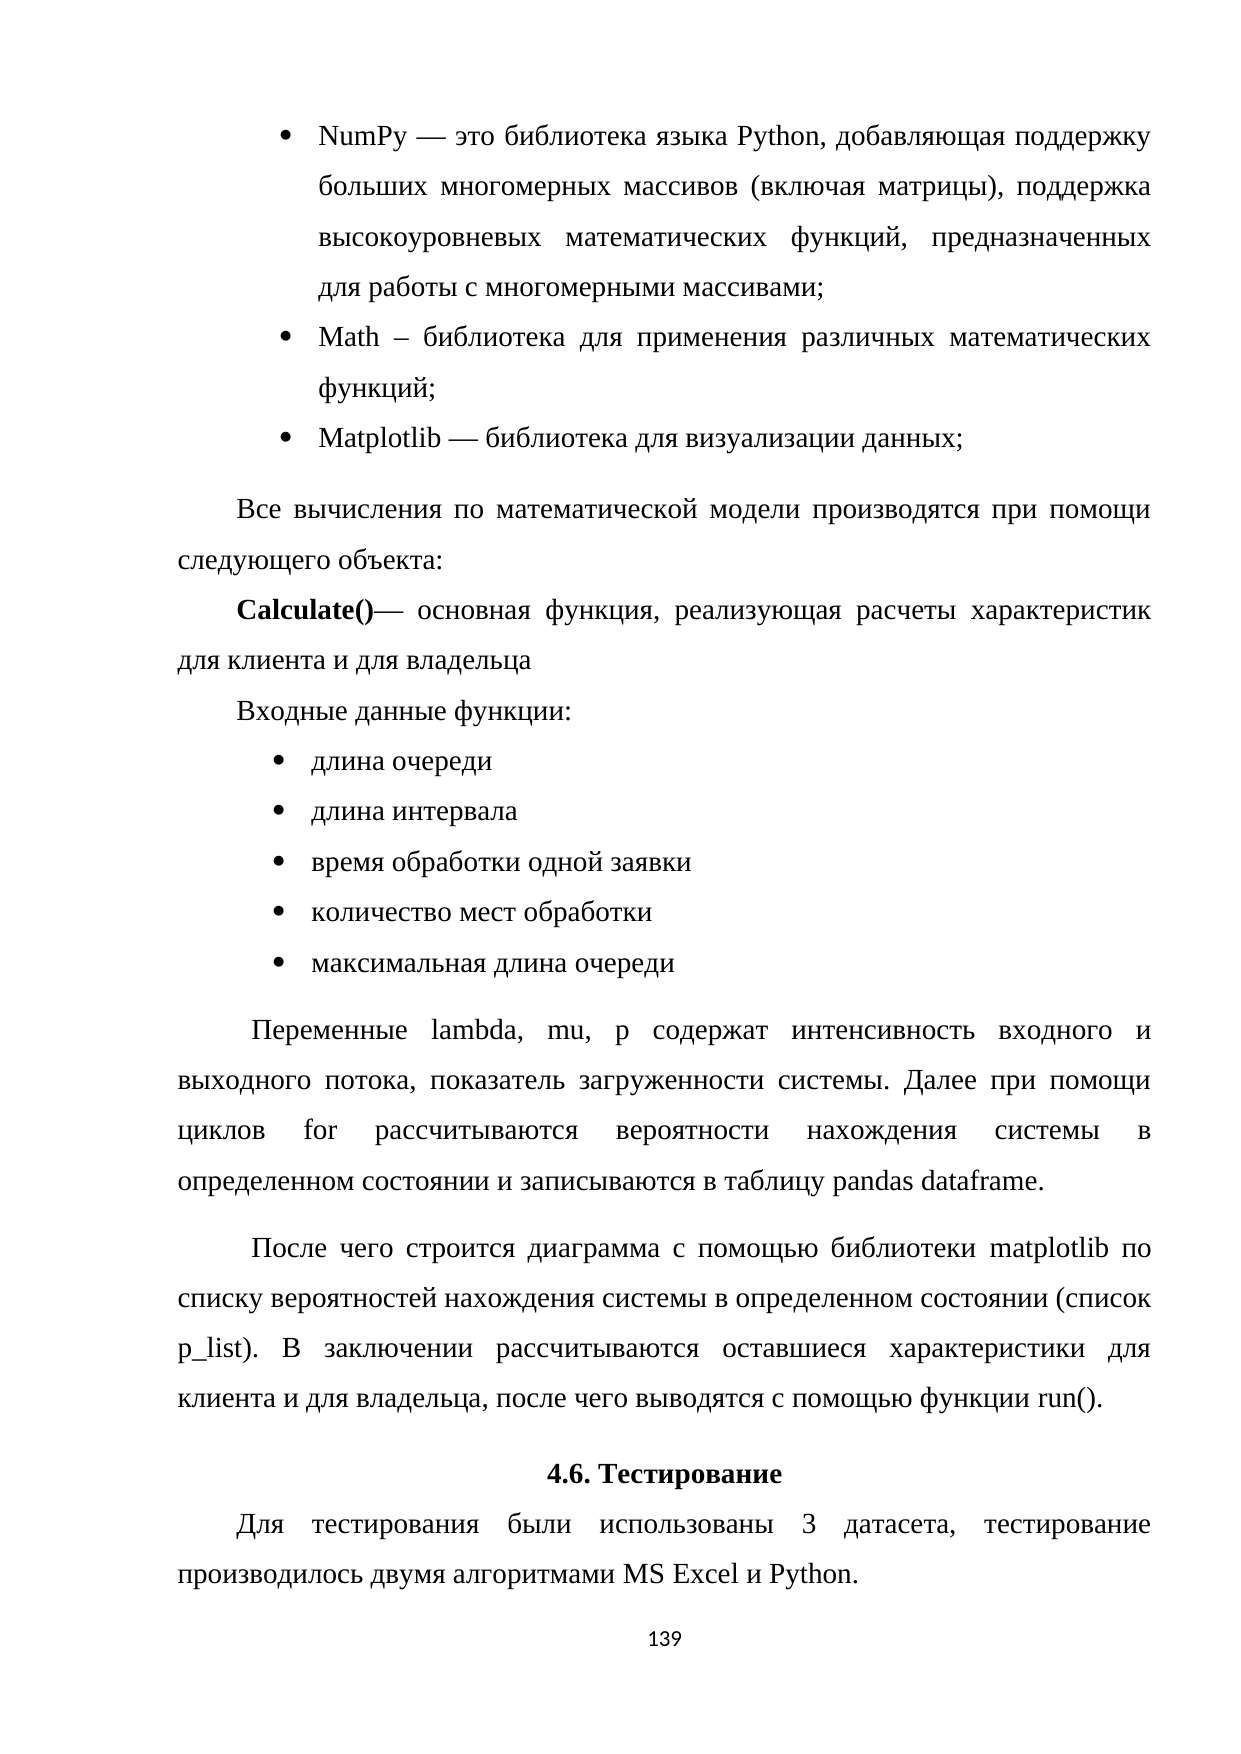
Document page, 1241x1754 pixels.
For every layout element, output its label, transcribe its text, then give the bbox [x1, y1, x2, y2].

list Math – библиотека для применения различных математических функций; [281, 319, 1152, 403]
text Переменные lambda, mu, p содержат интенсивность входного и выходного потока, показатель загруженности системы. Далее при помощи циклов for рассчитываются вероятности нахождения системы в определенном состоянии и записываются в таблицу pandas dataframe. [177, 1012, 1152, 1196]
text После чего строится диаграмма с помощью библиотеки matplotlib по списку вероятностей нахождения системы в определенном состоянии (список p_list). В заключении рассчитываются оставшиеся характеристики для клиента и для владельца, после чего выводятся с помощью функции run(). [177, 1230, 1152, 1414]
list длина очереди [274, 743, 1152, 777]
list максимальная длина очереди [274, 945, 1152, 978]
text Calculate()— основная функция, реализующая расчеты характеристик для клиента и для владельца [177, 592, 1152, 676]
list NumPy — это библиотека языка Python, добавляющая поддержку больших многомерных массивов (включая матрицы), поддержка высокоуровневых математических функций, предназначенных для работы с многомерными массивами; [281, 118, 1152, 303]
text Для тестирования были использованы 3 датасета, тестирование производилось двумя алгоритмами MS Excel и Python. [177, 1506, 1152, 1590]
list время обработки одной заявки [274, 844, 1152, 877]
list количество мест обработки [274, 894, 1152, 928]
subtitle 4.6. Тестирование [177, 1456, 1152, 1489]
text Все вычисления по математической модели производятся при помощи следующего объекта: [177, 491, 1152, 575]
list длина интервала [274, 793, 1152, 827]
list Matplotlib — библиотека для визуализации данных; [281, 420, 1152, 454]
text Входные данные функции: [177, 693, 1152, 726]
